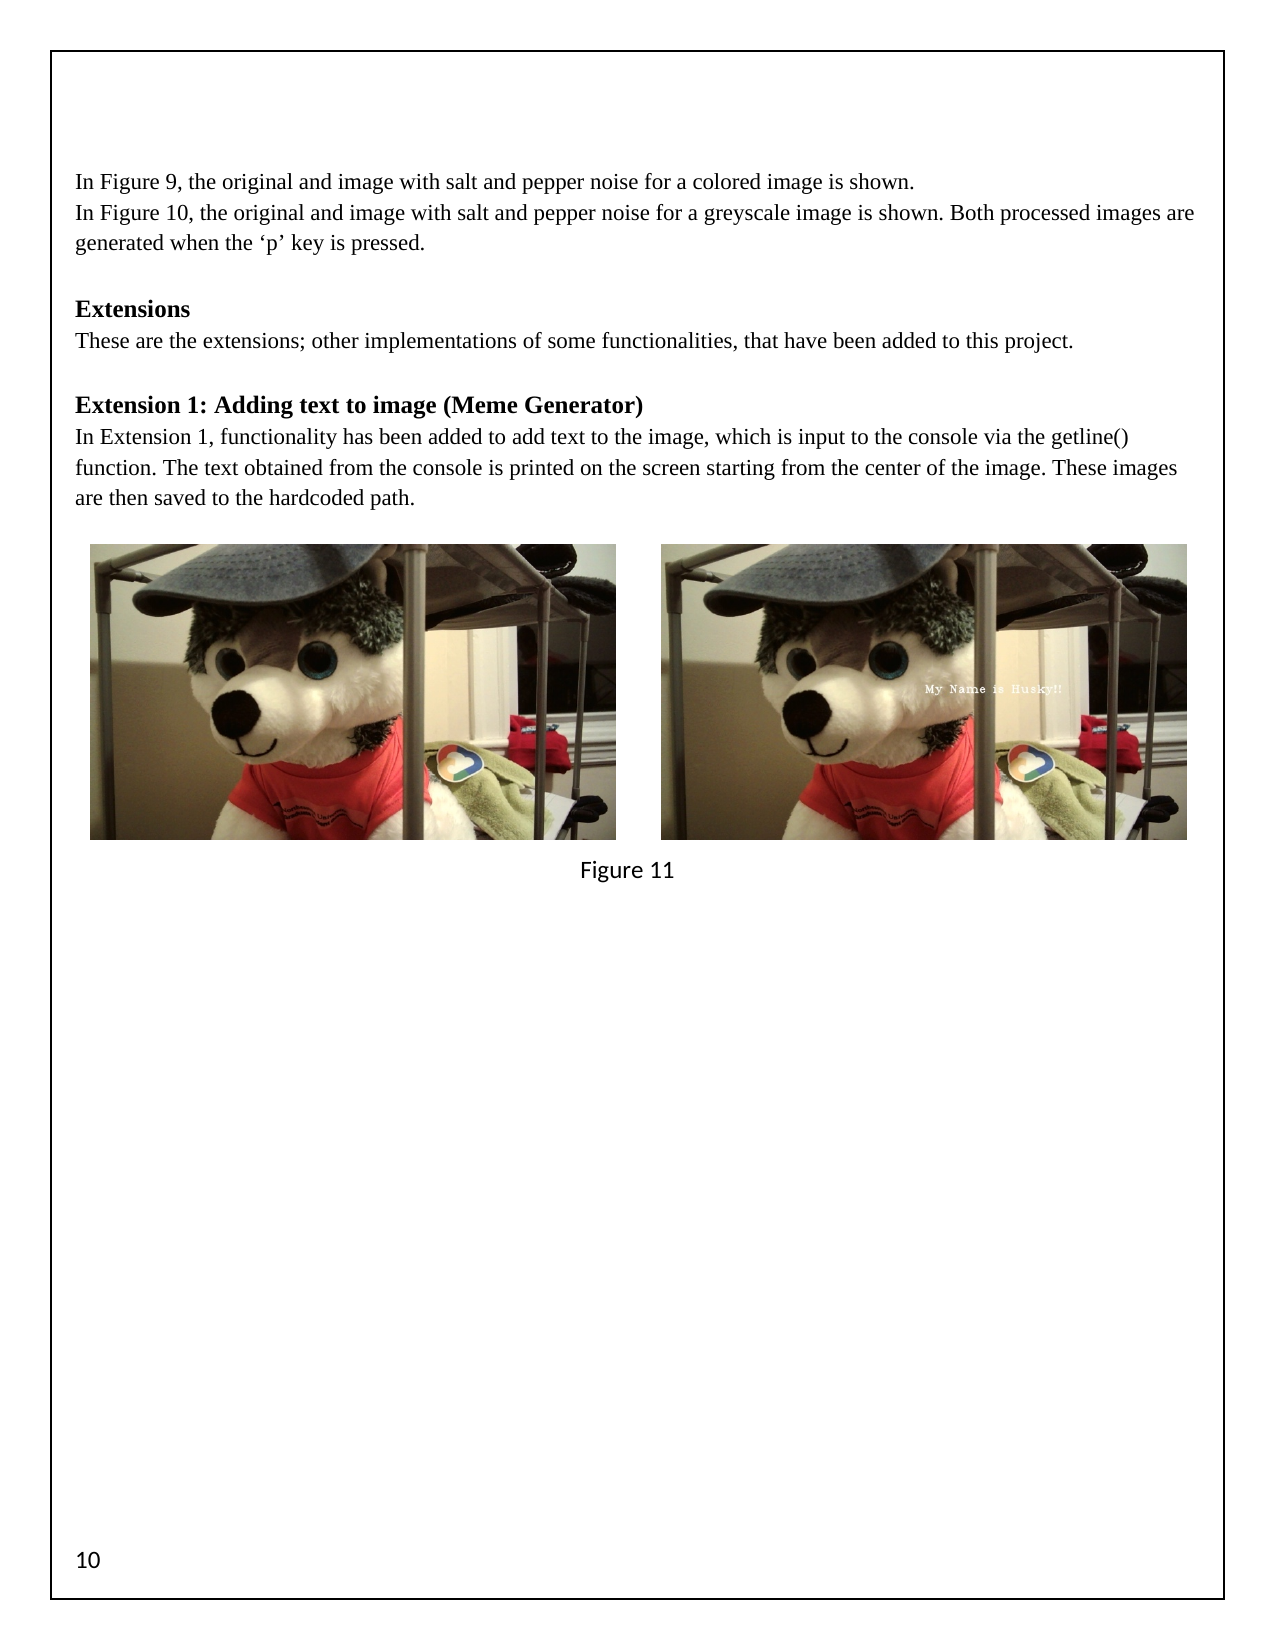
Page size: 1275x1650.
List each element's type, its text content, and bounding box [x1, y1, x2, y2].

text Extension 1: Adding text to image (Meme Generator) [75, 390, 1200, 419]
text In Figure 10, the original and image with salt and pepper noise for a greyscale image is shown. Both processed images are generated when the ‘p’ key is pressed. [75, 199, 1200, 255]
picture [90, 544, 616, 840]
text In Figure 9, the original and image with salt and pepper noise for a colored image is shown. [75, 168, 1200, 195]
text Extensions [75, 294, 1200, 323]
text In Extension 1, functionality has been added to add text to the image, which is input to the console via the getline() function. The text obtained from the console is printed on the screen starting from the center of the image. These images are then saved to the hardcoded path. [75, 423, 1200, 510]
text These are the extensions; other implementations of some functionalities, that have been added to this project. [75, 327, 1200, 353]
picture [661, 544, 1187, 840]
